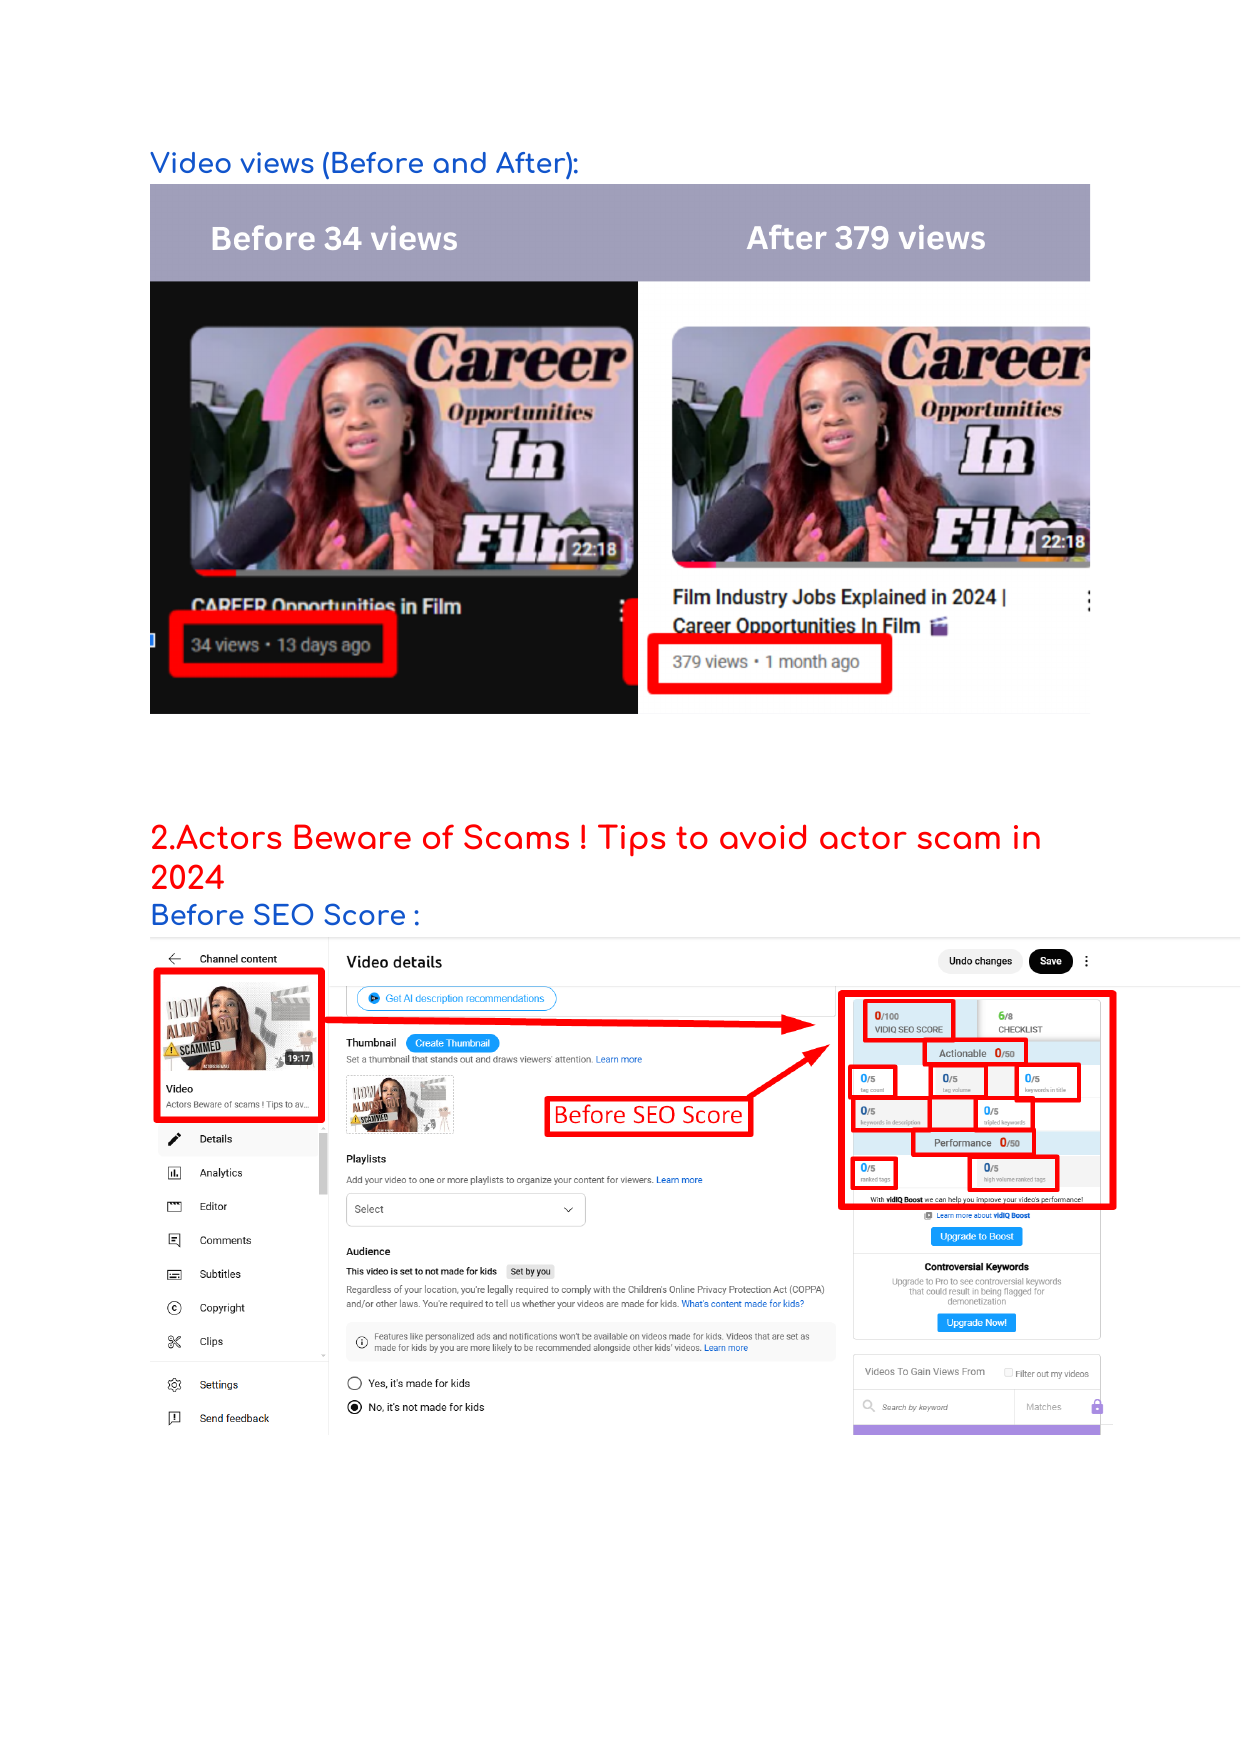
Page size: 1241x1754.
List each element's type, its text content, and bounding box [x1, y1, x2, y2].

text 2.Actors Beware of Scams ! Tips to avoid actor scam in 2024 [150, 822, 1090, 897]
text Video views (Before and After): [150, 150, 1090, 180]
picture [150, 184, 1091, 714]
text Before SEO Score : [150, 902, 1090, 932]
picture [150, 936, 1241, 1435]
